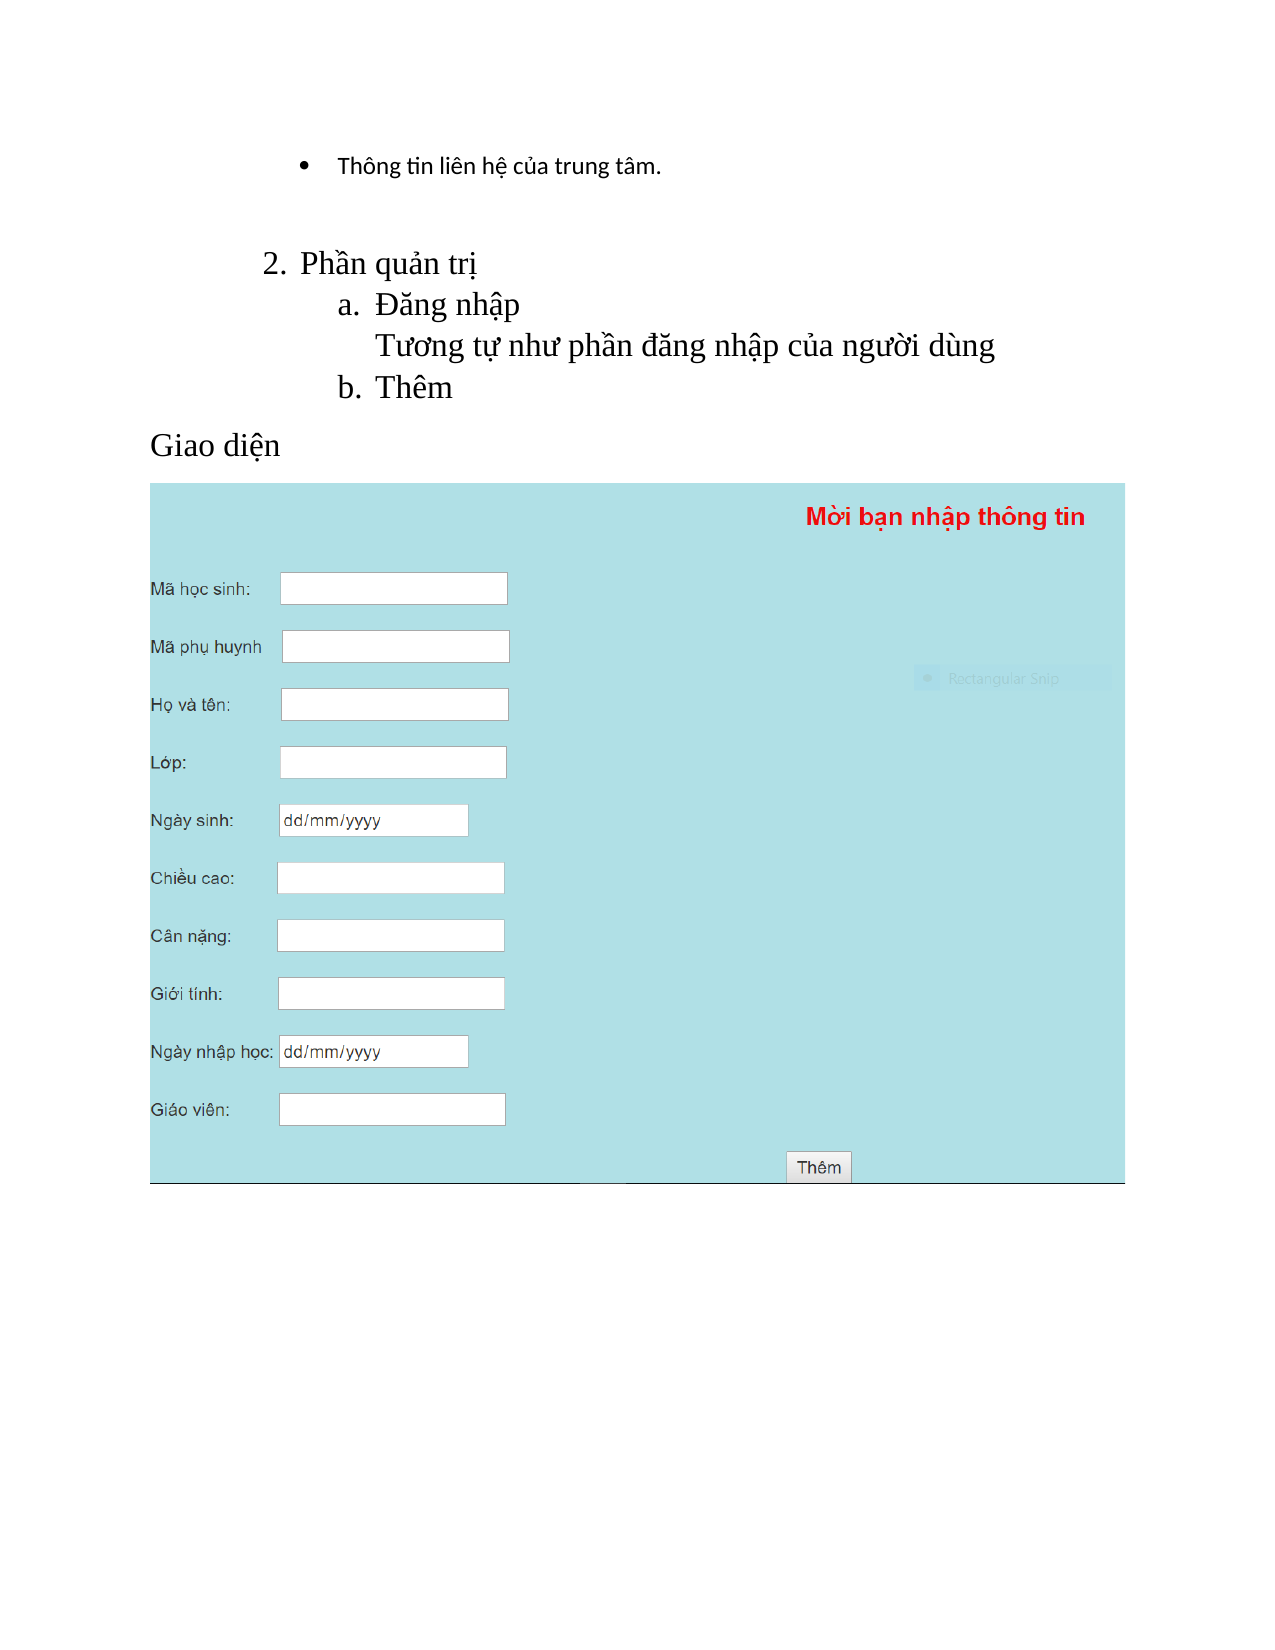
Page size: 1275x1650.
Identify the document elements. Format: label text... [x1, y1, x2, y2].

list Thêm [337, 367, 1125, 405]
text Giao diện [150, 425, 1125, 463]
list Tương tự như phần đăng nhập của người dùng [375, 326, 1125, 364]
picture [150, 483, 1125, 1184]
list Đăng nhập [337, 284, 1125, 323]
list Phần quản trị [262, 243, 1125, 281]
list Thông tin liên hệ của trung tâm. [300, 150, 1125, 181]
